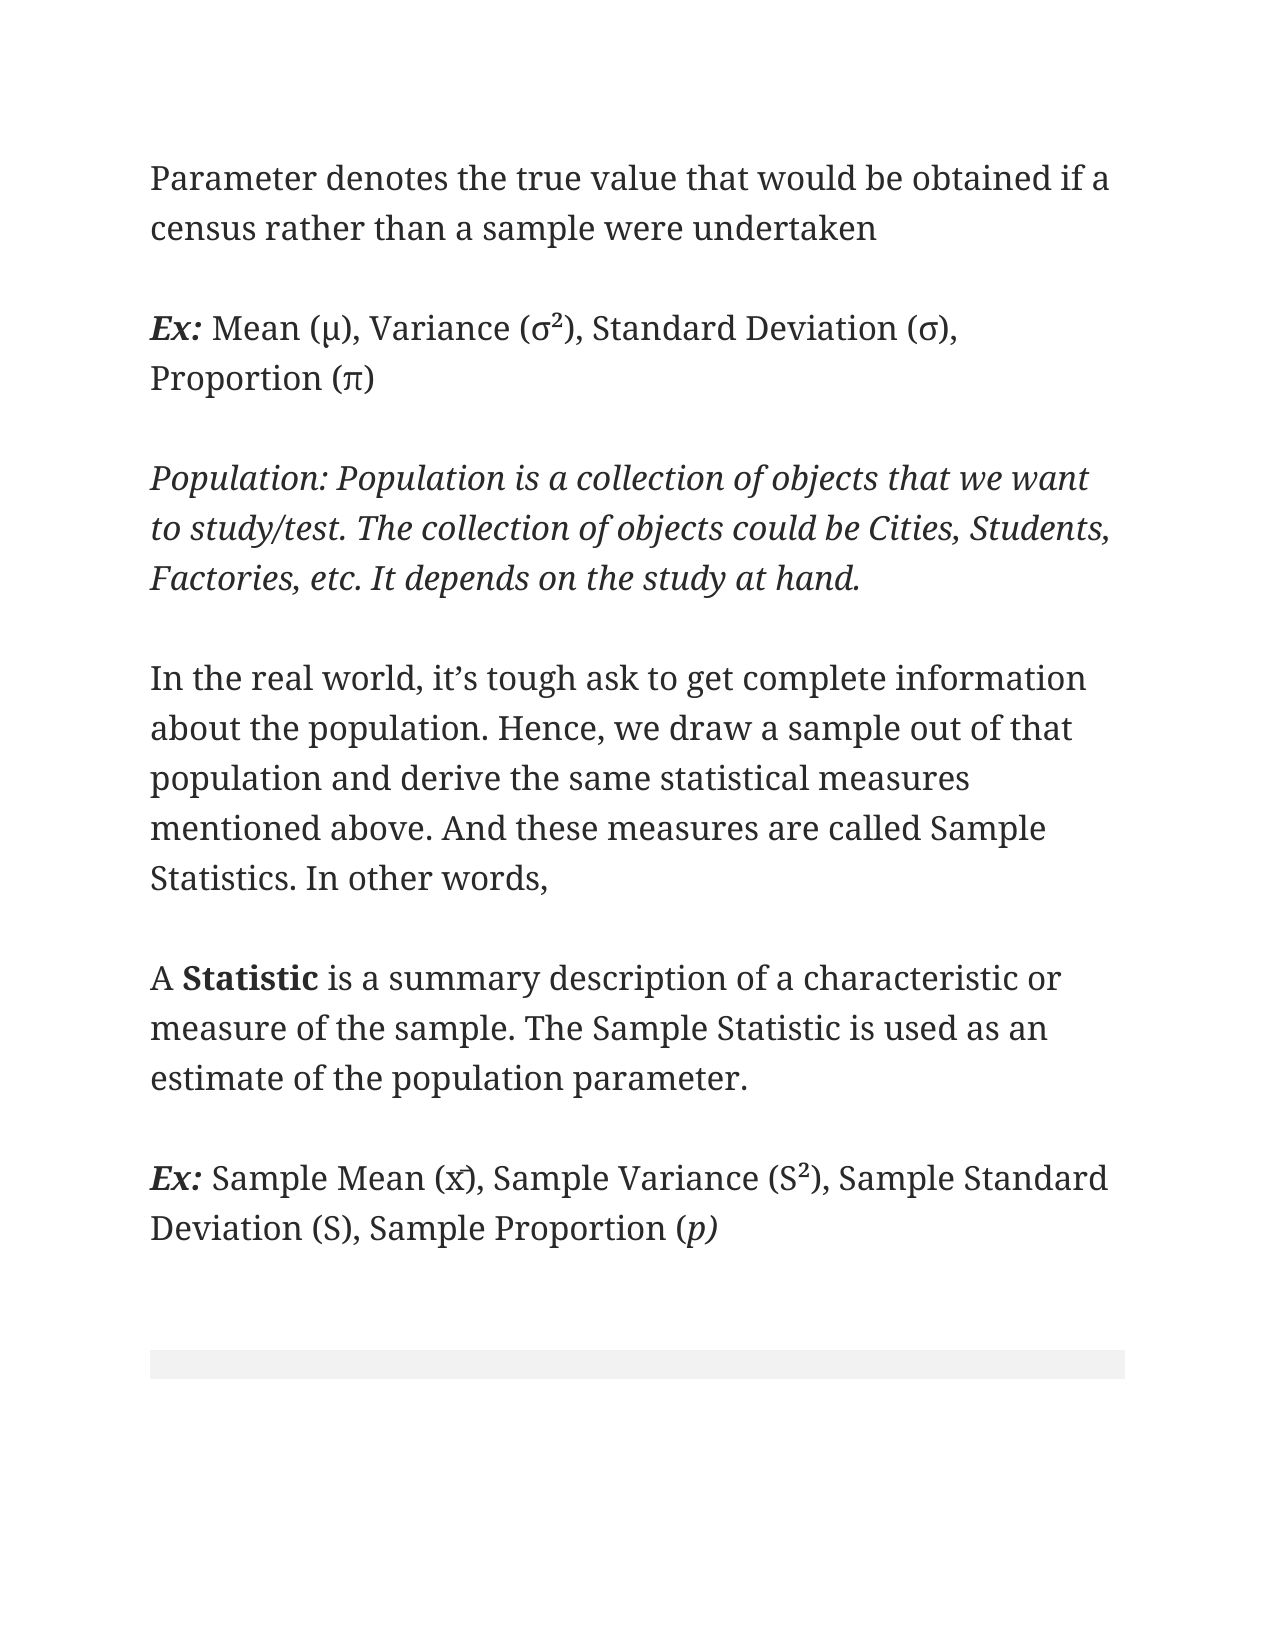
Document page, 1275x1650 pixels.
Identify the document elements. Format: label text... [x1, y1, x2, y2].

text In the real world, it’s tough ask to get complete information about the population. Hence, we draw a sample out of that population and derive the same statistical measures mentioned above. And these measures are called Sample Statistics. In other words, [150, 650, 1125, 900]
text A Statistic is a summary description of a characteristic or measure of the sample. The Sample Statistic is used as an estimate of the population parameter. [150, 950, 1125, 1100]
text Ex: Sample Mean (x̄), Sample Variance (S²), Sample Standard Deviation (S), Sample Proportion (p) [150, 1150, 1125, 1250]
text Population: Population is a collection of objects that we want to study/test. The collection of objects could be Cities, Students, Factories, etc. It depends on the study at hand. [150, 450, 1125, 600]
text Ex: Mean (μ), Variance (σ²), Standard Deviation (σ), Proportion (π) [150, 300, 1125, 400]
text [150, 150, 1125, 250]
